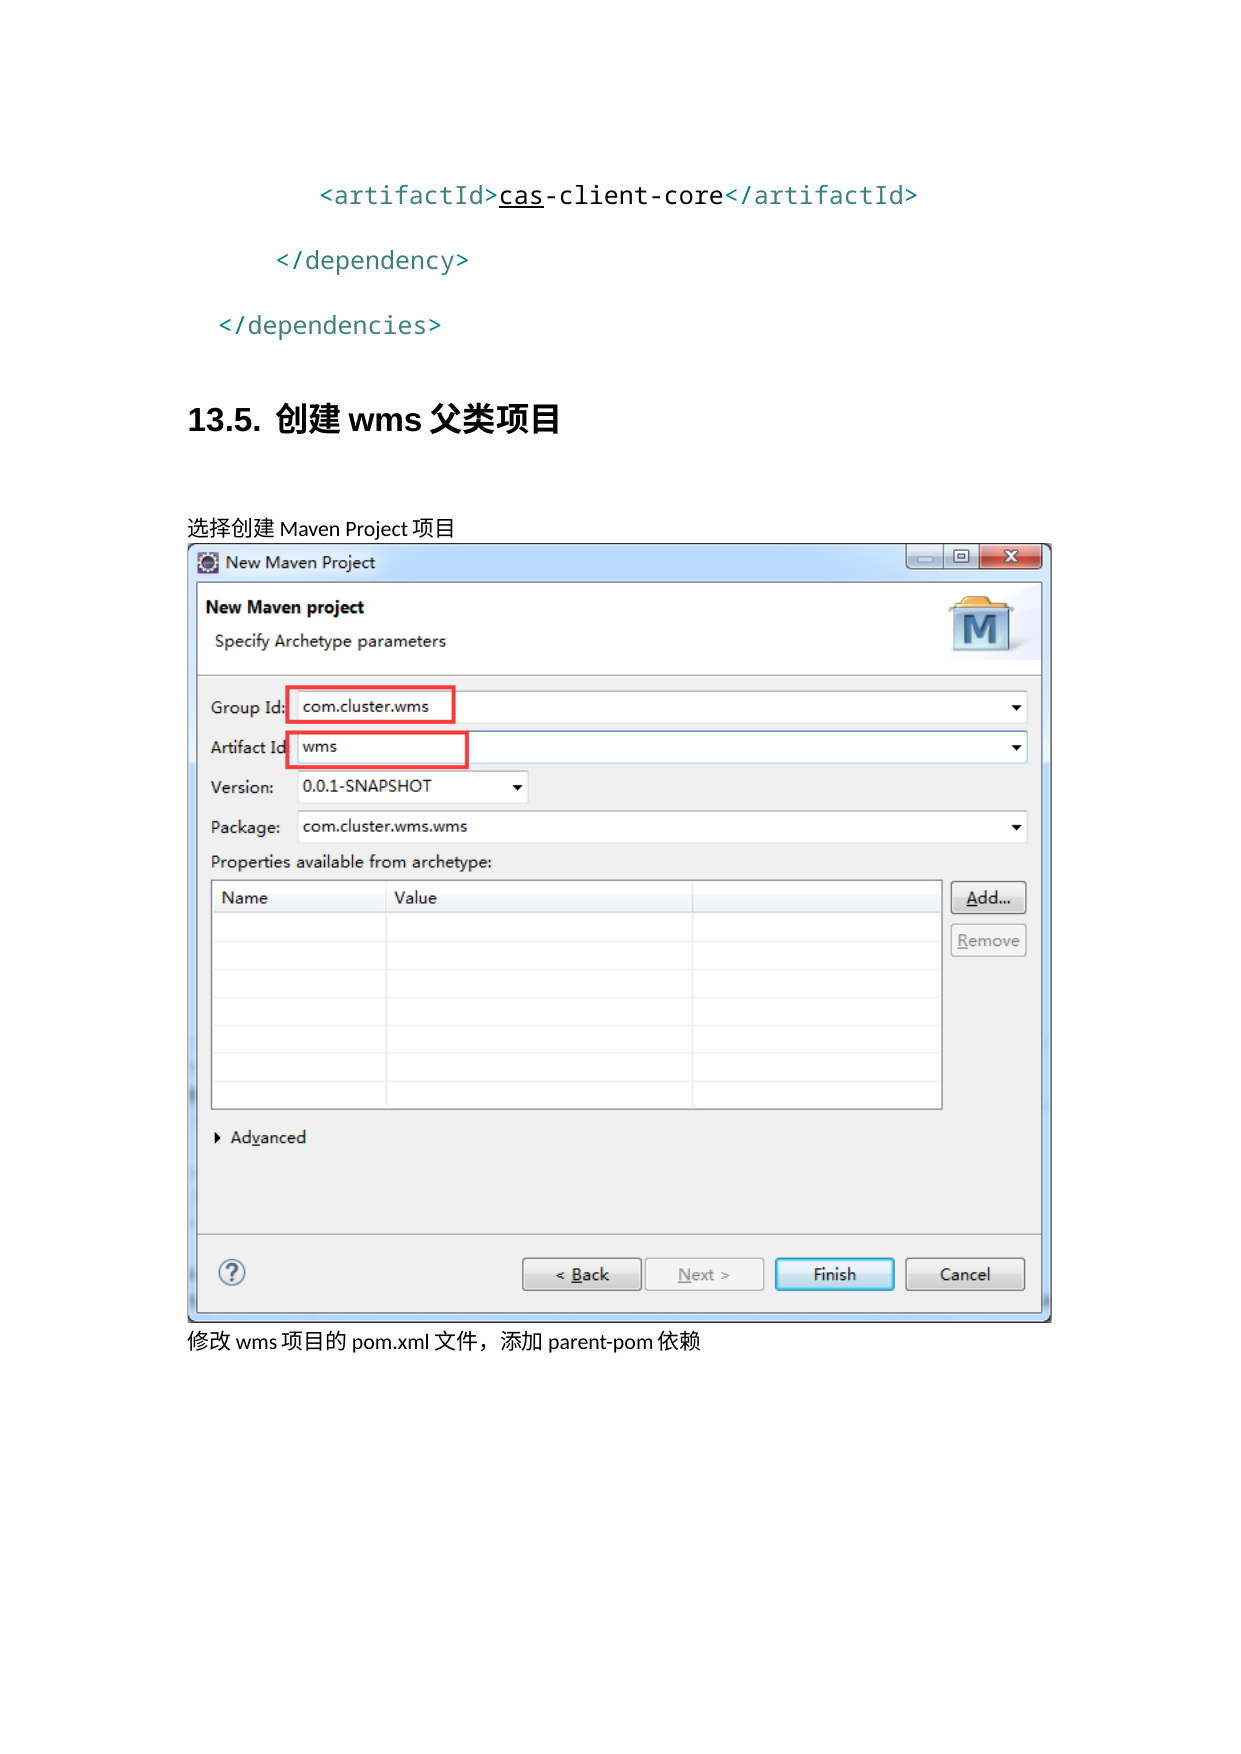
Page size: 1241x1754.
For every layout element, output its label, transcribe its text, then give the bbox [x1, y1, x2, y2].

list 修改wms项目的pom.xml文件，添加parent-pom依赖 [187, 1323, 1053, 1356]
text </dependencies> [187, 292, 1053, 357]
text 选择创建Maven Project项目 [187, 511, 1053, 543]
picture [187, 543, 1052, 1323]
subtitle 创建wms父类项目 [187, 384, 1053, 449]
text <artifactId>cas-client-core</artifactId> [187, 162, 1053, 227]
text </dependency> [187, 227, 1053, 292]
